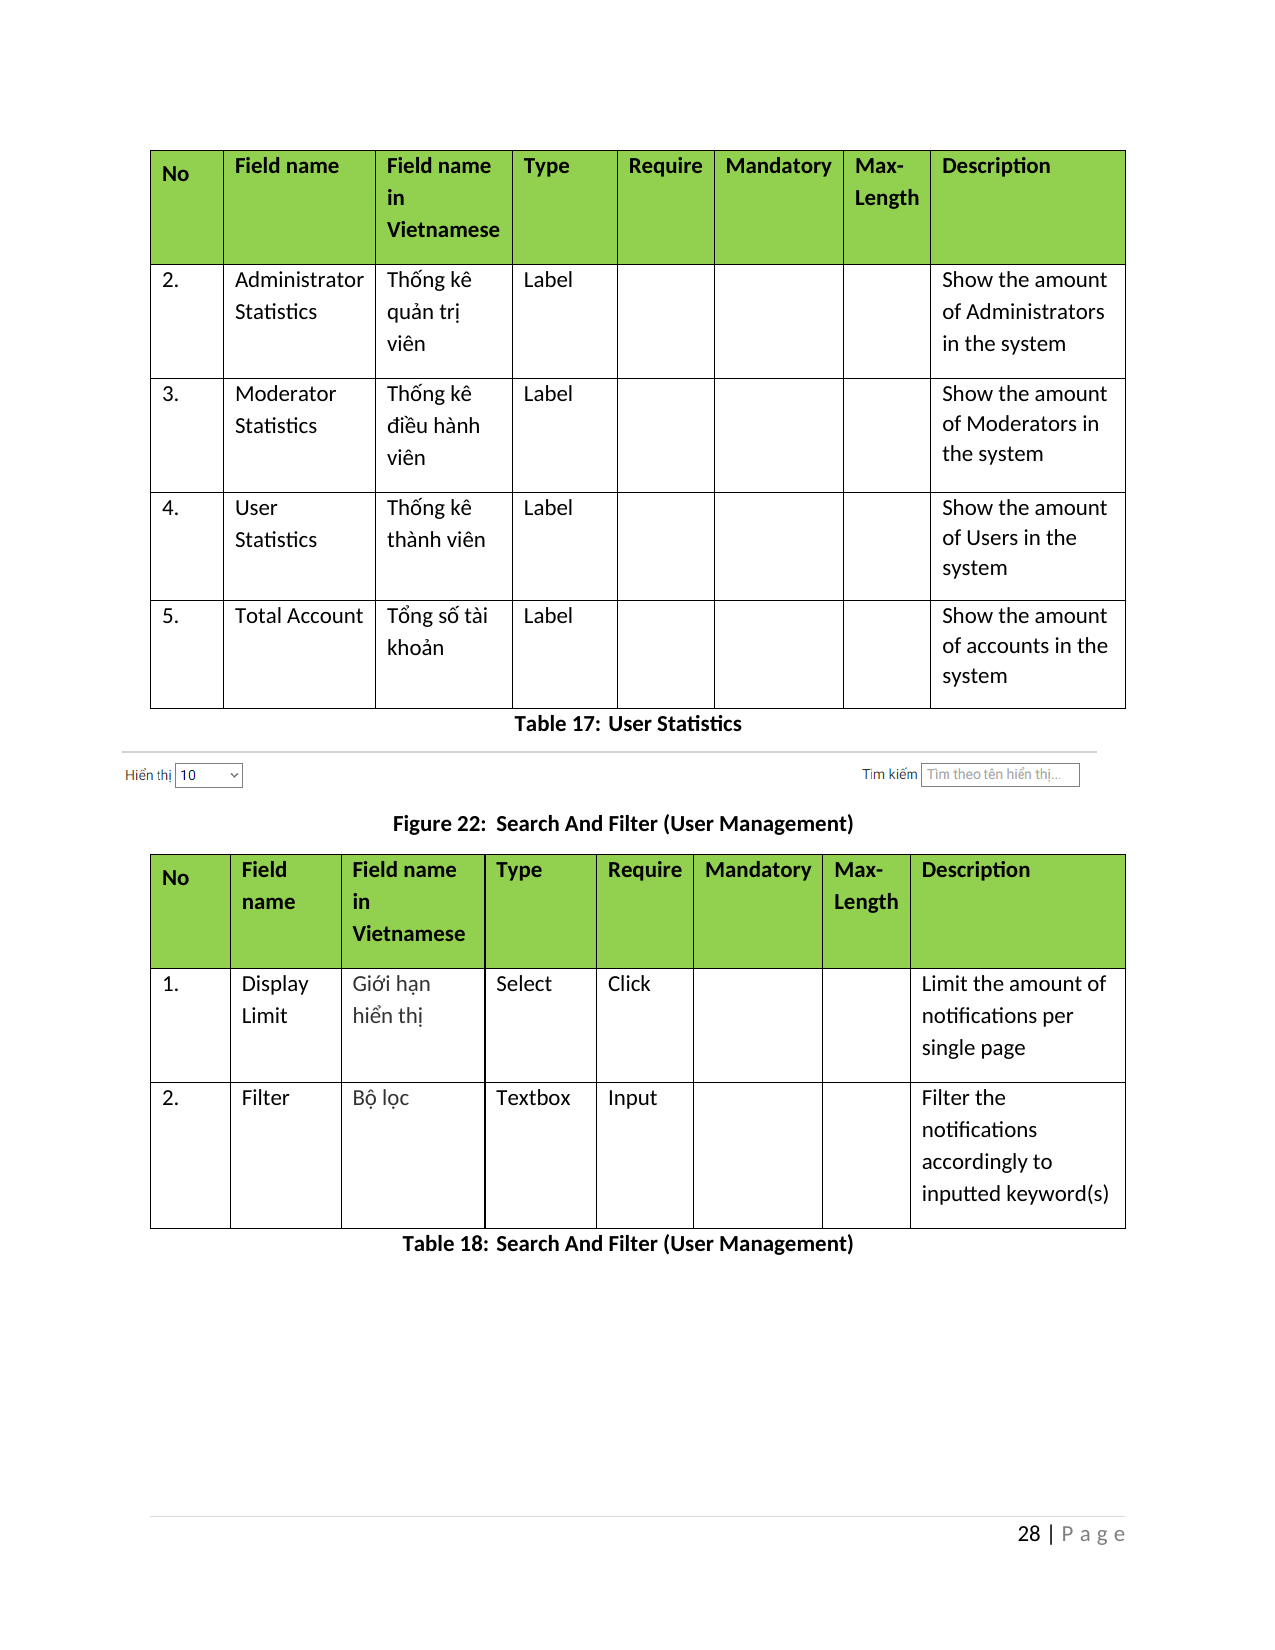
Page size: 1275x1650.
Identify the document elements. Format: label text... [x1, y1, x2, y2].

table_cell [151, 379, 223, 492]
table_header Max-Length [823, 855, 910, 968]
table_header Mandatory [694, 855, 822, 968]
table_header Field name in Vietnamese [376, 151, 512, 264]
table_cell Show the amount of accounts in the system [931, 601, 1125, 708]
table_cell Bộ lọc [342, 1083, 484, 1228]
table_header Mandatory [715, 151, 843, 264]
table_cell Moderator Statistics [224, 379, 375, 492]
table_cell [715, 379, 843, 492]
table_cell Click [597, 969, 693, 1082]
table_cell Input [597, 1083, 693, 1228]
table_cell [618, 493, 714, 600]
text Search And Filter (User Management) [122, 809, 1125, 837]
table_header Field name [224, 151, 375, 264]
table_cell Thống kê quản trị viên [376, 265, 512, 378]
table_cell Show the amount of Moderators in the system [931, 379, 1125, 492]
table_cell Tổng số tài khoản [376, 601, 512, 708]
table_cell Total Account [224, 601, 375, 708]
table_header Description [911, 855, 1125, 968]
table_cell Thống kê điều hành viên [376, 379, 512, 492]
table_cell [823, 969, 910, 1082]
table_cell Label [513, 265, 617, 378]
table_cell [618, 379, 714, 492]
table_cell Label [513, 493, 617, 600]
table_cell Show the amount of Administrators in the system [931, 265, 1125, 378]
table_cell Display Limit [231, 969, 341, 1082]
table_cell [618, 265, 714, 378]
table_cell Textbox [486, 1083, 596, 1228]
table_cell [694, 1083, 822, 1228]
table_cell [844, 265, 930, 378]
table_header No [151, 151, 223, 264]
table_cell [844, 379, 930, 492]
table_header Type [513, 151, 617, 264]
table_header Max-Length [844, 151, 930, 264]
table_cell [694, 969, 822, 1082]
table_cell [844, 493, 930, 600]
table_cell Giới hạn hiển thị [342, 969, 484, 1082]
table_cell [151, 969, 230, 1082]
table_cell Label [513, 379, 617, 492]
table_header Description [931, 151, 1125, 264]
text Search And Filter (User Management) [131, 1229, 1125, 1257]
table_cell [844, 601, 930, 708]
table_cell [618, 601, 714, 708]
table_cell [151, 493, 223, 600]
table_cell Select [486, 969, 596, 1082]
table_cell Show the amount of Users in the system [931, 493, 1125, 600]
text User Statistics [131, 709, 1125, 737]
table_cell User Statistics [224, 493, 375, 600]
table_header Field name in Vietnamese [342, 855, 484, 968]
table_cell Administrator Statistics [224, 265, 375, 378]
table_header Field name [231, 855, 341, 968]
table_header Type [486, 855, 596, 968]
table_cell [151, 1083, 230, 1228]
table_cell Thống kê thành viên [376, 493, 512, 600]
table_cell [151, 265, 223, 378]
table_cell [151, 601, 223, 708]
table_cell [715, 493, 843, 600]
table_cell Label [513, 601, 617, 708]
table_cell Limit the amount of notifications per single page [911, 969, 1125, 1082]
table_cell Filter [231, 1083, 341, 1228]
table_header No [151, 855, 230, 968]
picture [121, 750, 1097, 793]
table_cell Filter the notifications accordingly to inputted keyword(s) [911, 1083, 1125, 1228]
table_header Require [597, 855, 693, 968]
table_header Require [618, 151, 714, 264]
table_cell [715, 265, 843, 378]
table_cell [715, 601, 843, 708]
table_cell [823, 1083, 910, 1228]
